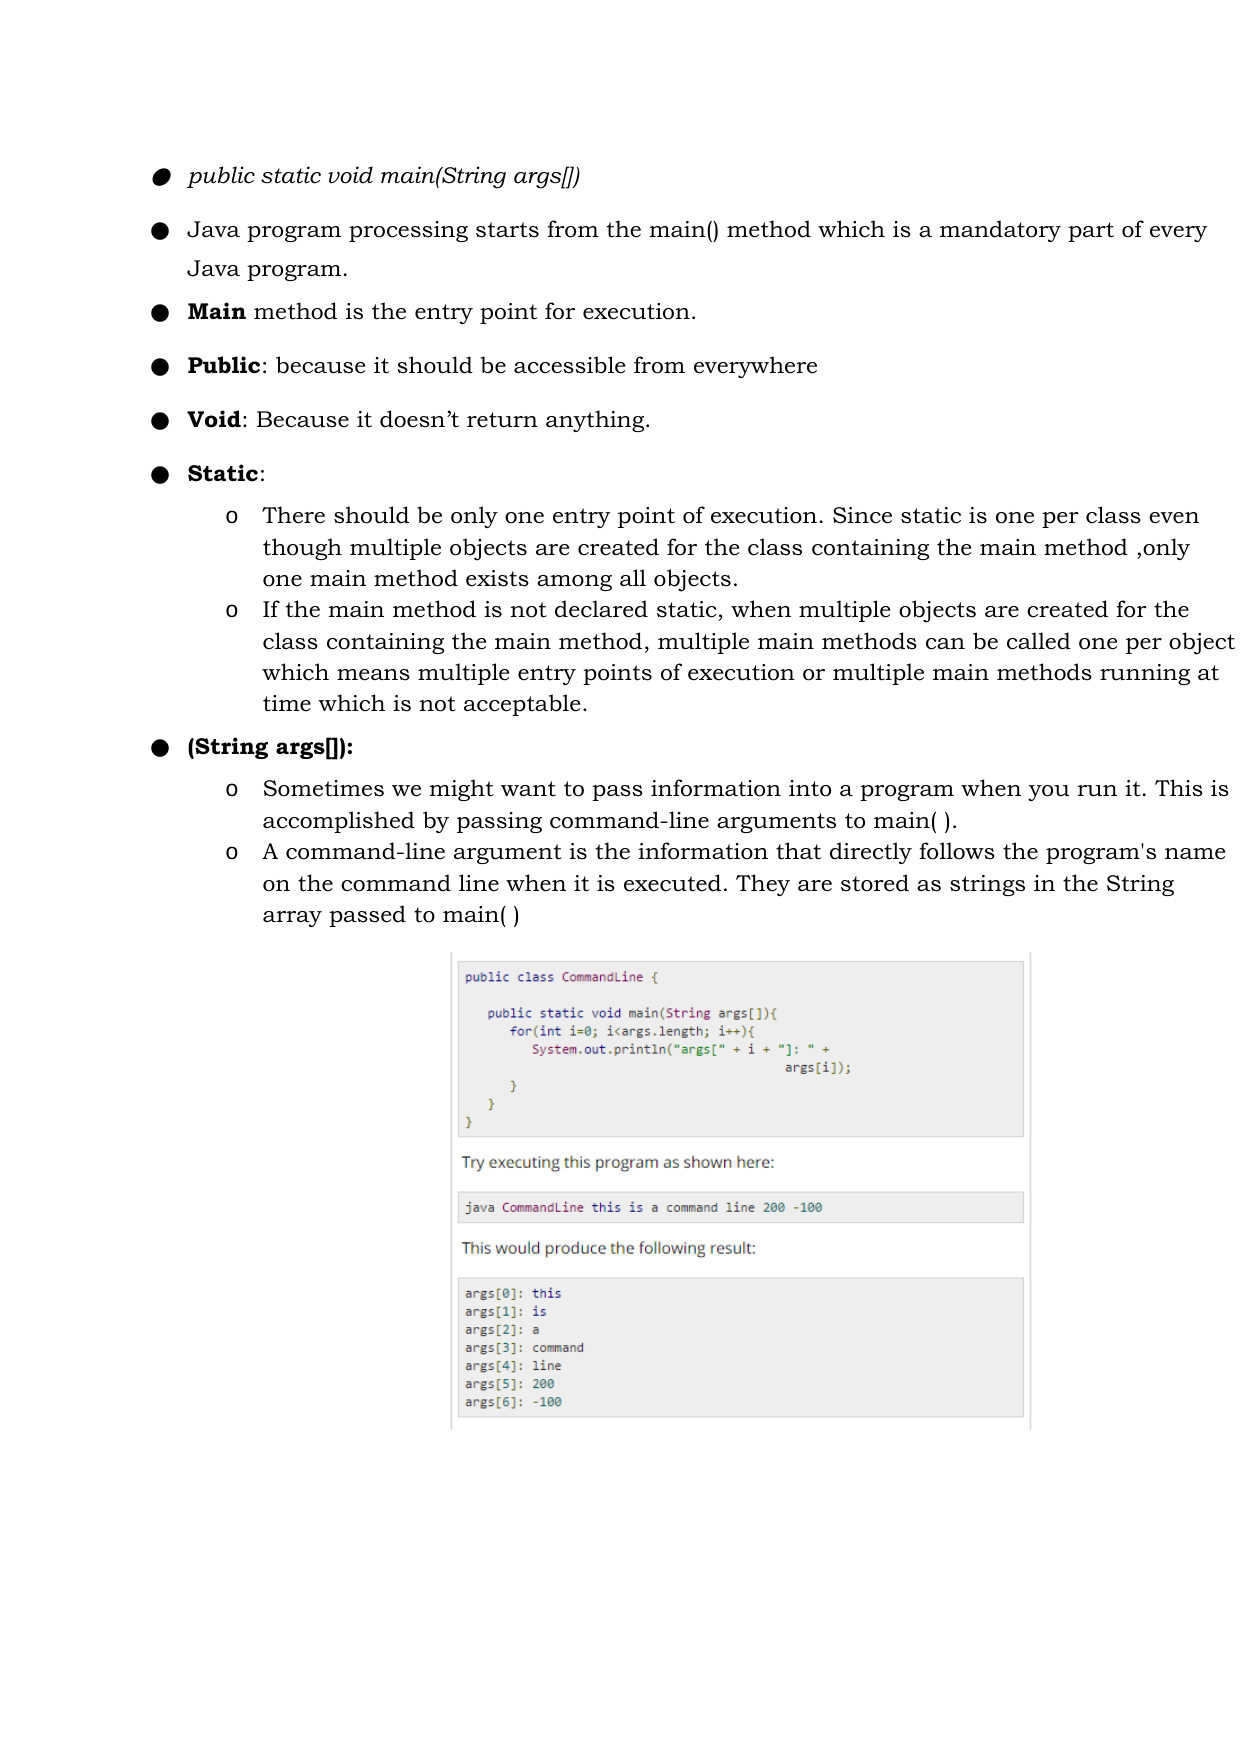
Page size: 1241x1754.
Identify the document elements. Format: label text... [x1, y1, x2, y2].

list Java program processing starts from the main() method which is a mandatory part of every Java program. [150, 204, 1237, 282]
list Static: [150, 448, 1237, 494]
list (String args[]): [150, 721, 1237, 767]
list There should be only one entry point of execution. Since static is one per class even though multiple objects are created for the class containing the main method ,only one main method exists among all objects. [225, 502, 1237, 592]
list Void: Because it doesn’t return anything. [150, 394, 1237, 441]
list public static void main(String args[]) [150, 150, 1237, 197]
picture [450, 952, 1032, 1430]
list Main method is the entry point for execution. [150, 286, 1237, 333]
list Public: because it should be accessible from everywhere [150, 340, 1237, 387]
list Sometimes we might want to pass information into a program when you run it. This is accomplished by passing command-line arguments to main( ). [225, 774, 1237, 834]
list A command-line argument is the information that directly follows the program's name on the command line when it is executed. They are stored as strings in the String array passed to main( ) [225, 838, 1237, 928]
list If the main method is not declared static, when multiple objects are created for the class containing the main method, multiple main methods can be called one per object which means multiple entry points of execution or multiple main methods running at time which is not acceptable. [225, 596, 1237, 717]
